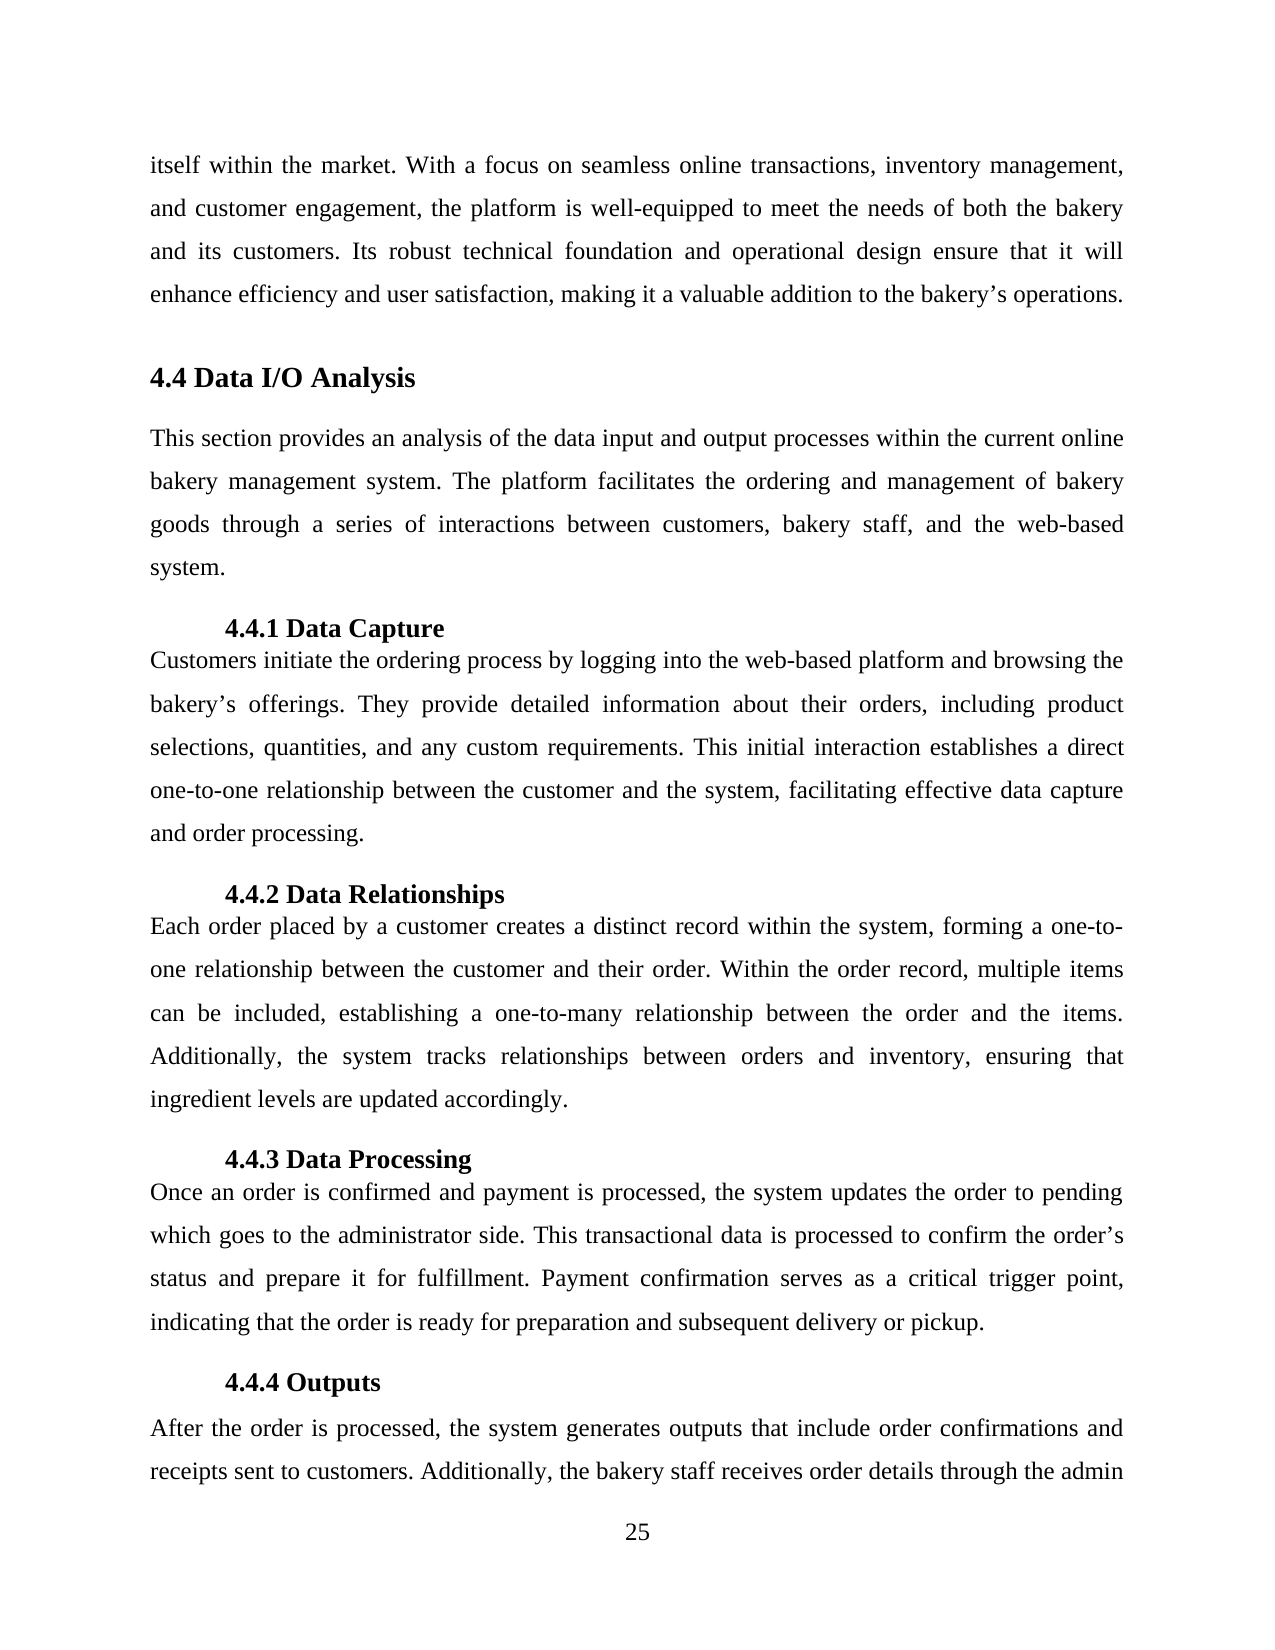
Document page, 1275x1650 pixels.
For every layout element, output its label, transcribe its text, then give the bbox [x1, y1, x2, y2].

subtitle 4.4.1 Data Capture [225, 612, 1125, 643]
text Once an order is confirmed and payment is processed, the system updates the order to pending which goes to the administrator side. This transactional data is processed to confirm the order’s status and prepare it for fulfillment. Payment confirmation serves as a critical trigger point, indicating that the order is ready for preparation and subsequent delivery or pickup. [150, 1177, 1125, 1335]
subtitle 4.4.4 Outputs [225, 1366, 1125, 1397]
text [150, 1413, 1125, 1485]
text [150, 150, 1125, 308]
text Each order placed by a customer creates a distinct record within the system, forming a one-to-one relationship between the customer and their order. Within the order record, multiple items can be included, establishing a one-to-many relationship between the order and the items. Additionally, the system tracks relationships between orders and inventory, ensuring that ingredient levels are updated accordingly. [150, 911, 1125, 1113]
subtitle 4.4.3 Data Processing [225, 1144, 1125, 1175]
subtitle 4.4.2 Data Relationships [225, 878, 1125, 909]
text This section provides an analysis of the data input and output processes within the current online bakery management system. The platform facilitates the ordering and management of bakery goods through a series of interactions between customers, bakery staff, and the web-based system. [150, 423, 1125, 581]
text Customers initiate the ordering process by logging into the web-based platform and browsing the bakery’s offerings. They provide detailed information about their orders, including product selections, quantities, and any custom requirements. This initial interaction establishes a direct one-to-one relationship between the customer and the system, facilitating effective data capture and order processing. [150, 646, 1125, 847]
subtitle 4.4 Data I/O Analysis [150, 360, 1125, 393]
